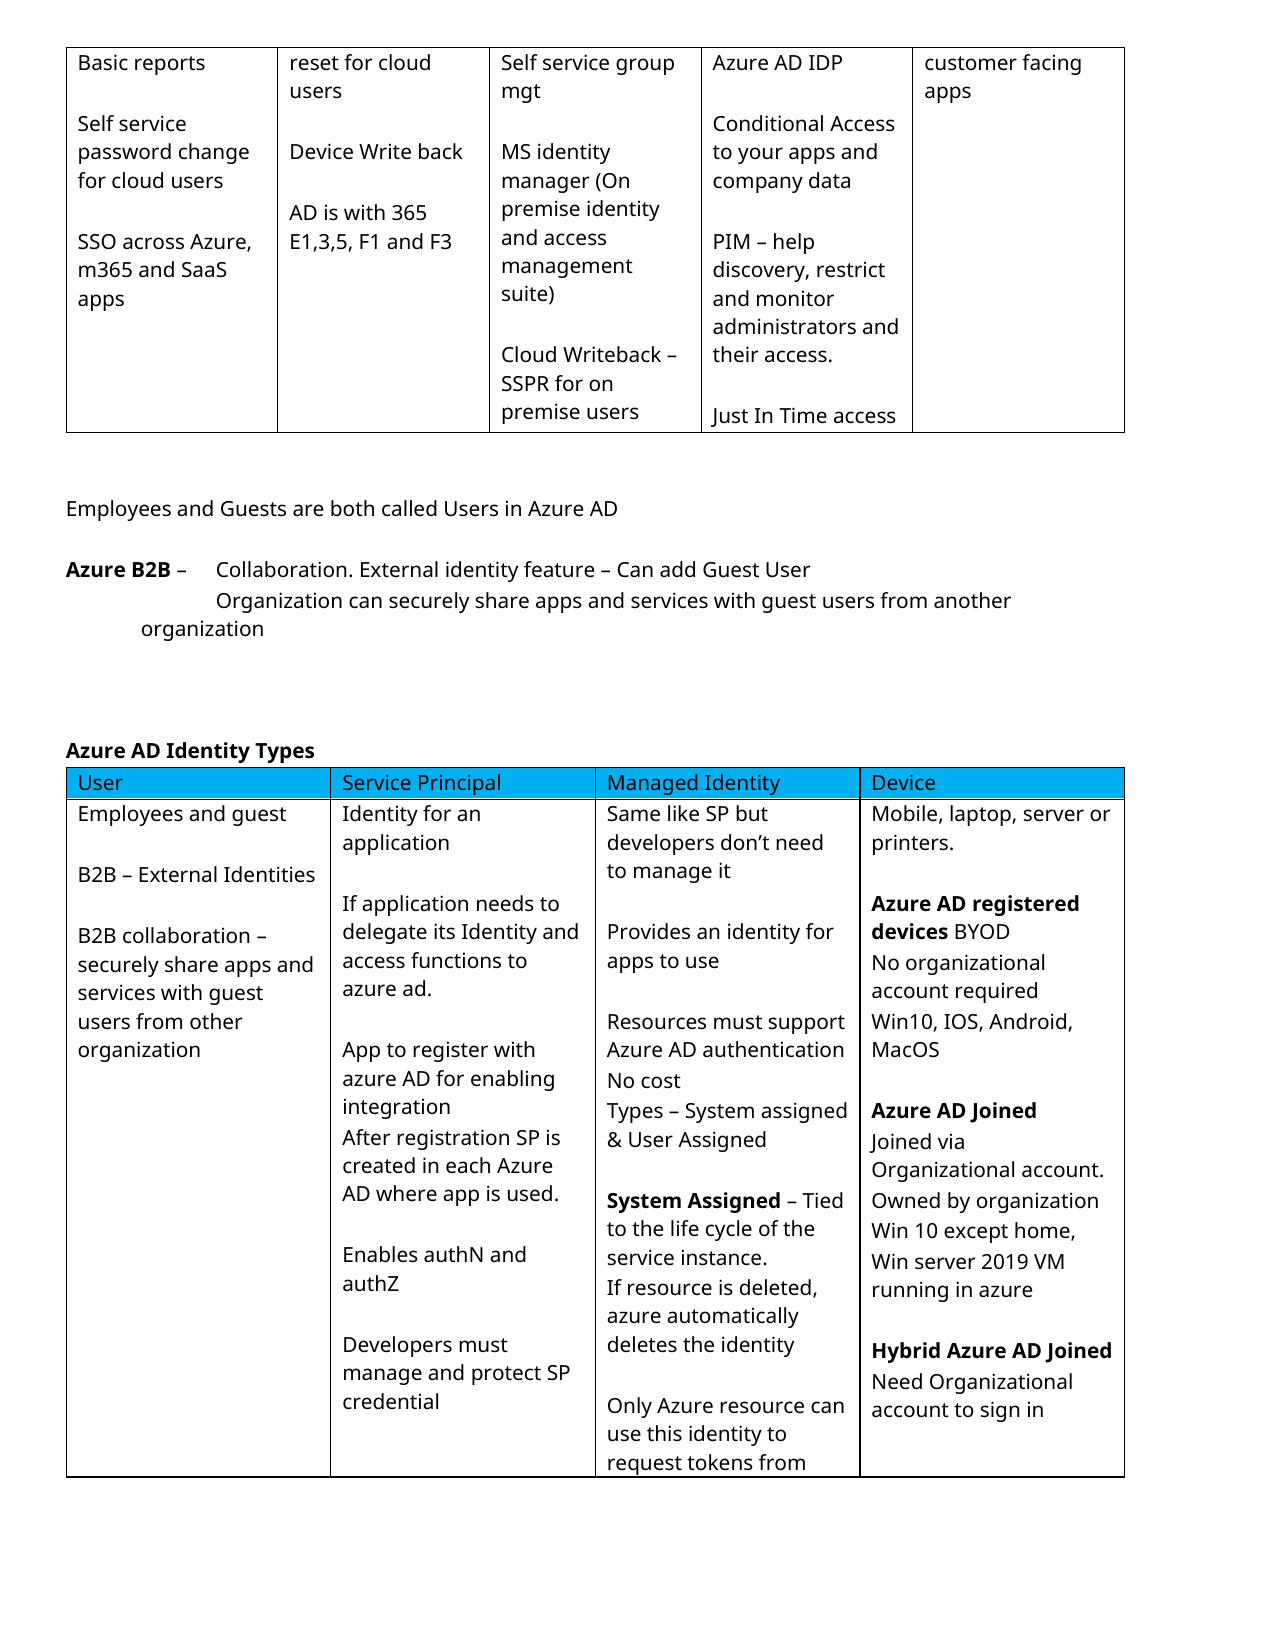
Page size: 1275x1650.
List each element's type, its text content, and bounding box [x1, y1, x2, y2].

text Azure AD Identity Types [66, 736, 1125, 765]
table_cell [67, 48, 277, 432]
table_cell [861, 800, 1124, 1476]
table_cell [913, 48, 1124, 432]
text Organization can securely share apps and services with guest users from another organization [141, 586, 1125, 643]
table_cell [702, 48, 912, 432]
table_header Service Principal [331, 768, 595, 798]
table_header User [67, 768, 330, 798]
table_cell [596, 800, 859, 1476]
text Employees and Guests are both called Users in Azure AD [66, 494, 1125, 523]
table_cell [67, 800, 330, 1476]
table_header Device [861, 768, 1124, 798]
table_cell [278, 48, 489, 432]
table_header Managed Identity [596, 768, 859, 798]
text Azure B2B – Collaboration. External identity feature – Can add Guest User [66, 555, 1125, 584]
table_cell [490, 48, 701, 432]
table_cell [331, 800, 595, 1476]
